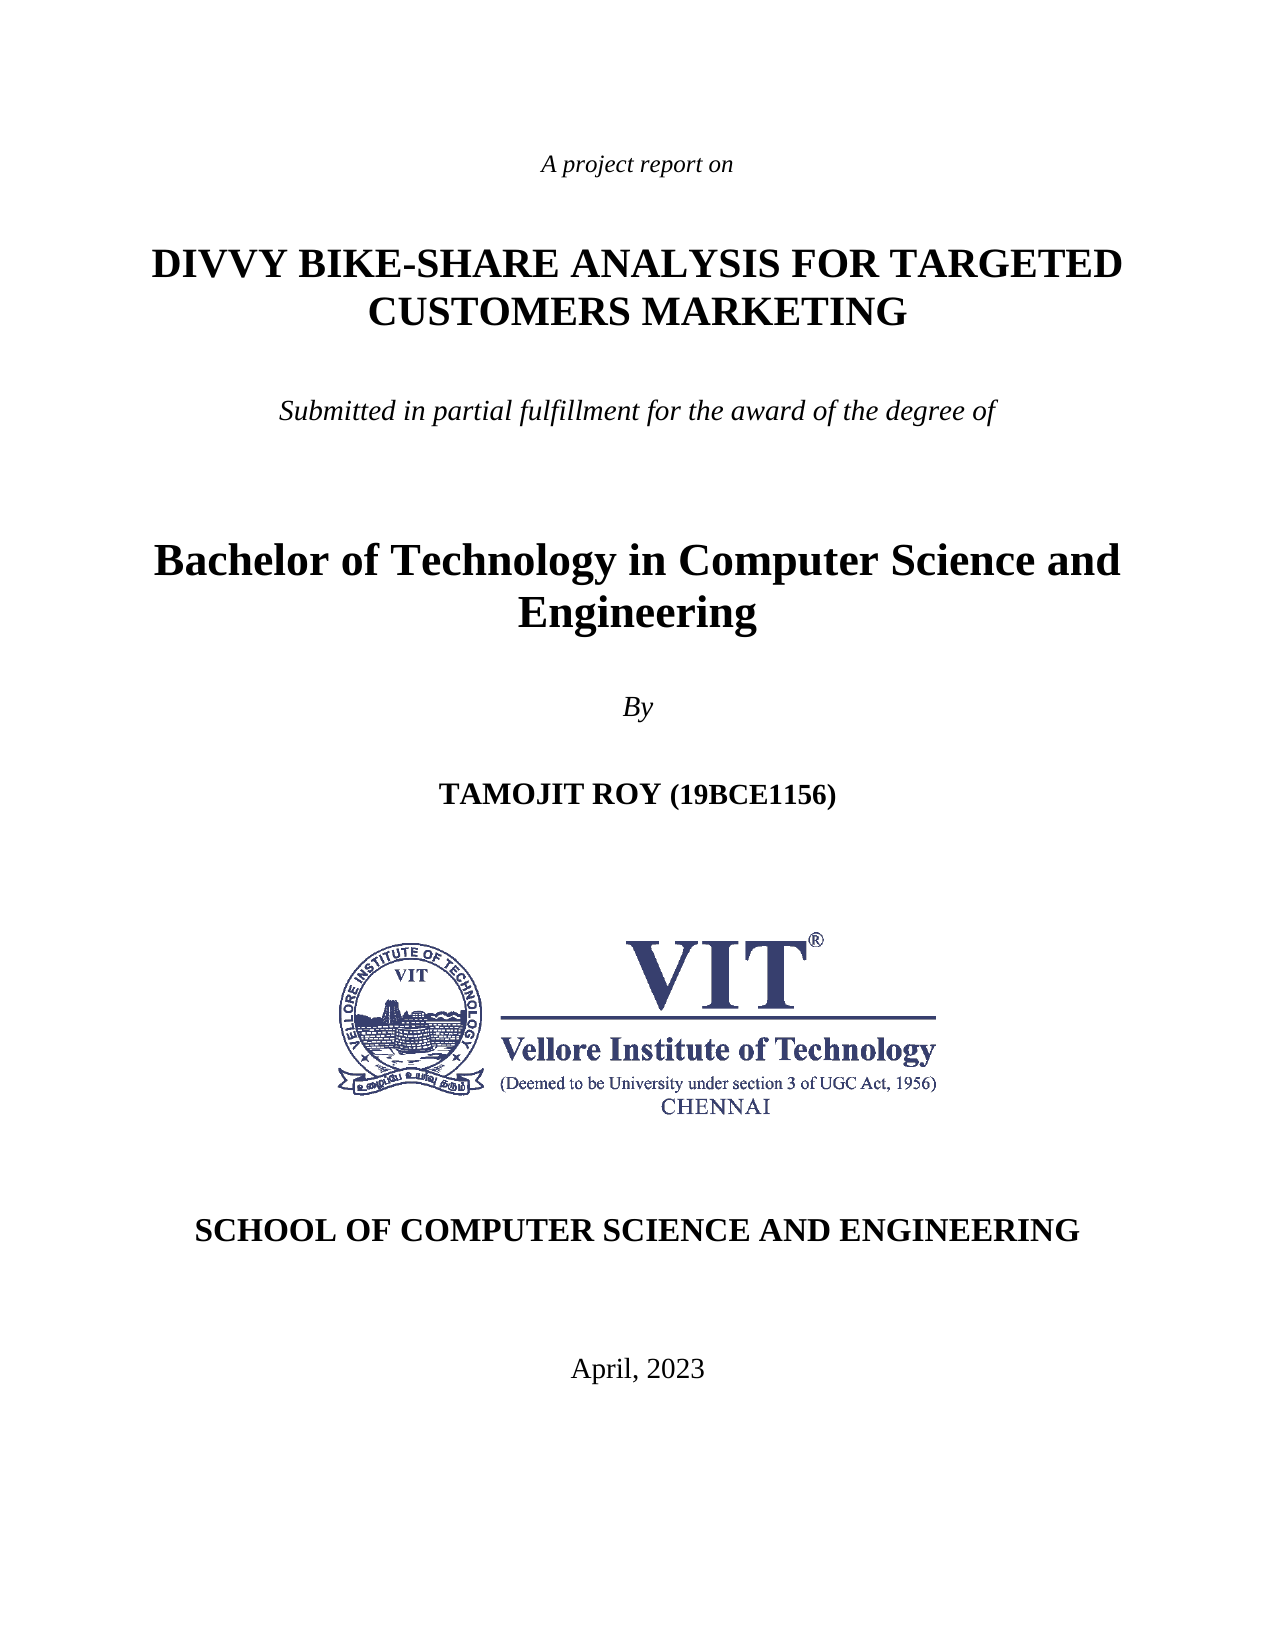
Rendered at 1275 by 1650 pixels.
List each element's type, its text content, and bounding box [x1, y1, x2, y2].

text Submitted in partial fulfillment for the award of the degree of [103, 393, 1171, 427]
subtitle Bachelor of Technology in Computer Science and Engineering [104, 532, 1171, 637]
subtitle DIVVY BIKE-SHARE ANALYSIS FOR TARGETED CUSTOMERS MARKETING [104, 239, 1171, 334]
picture [306, 932, 967, 1121]
text By [105, 689, 1171, 723]
text April, 2023 [376, 1352, 899, 1385]
text TAMOJIT ROY (19BCE1156) [104, 776, 1171, 811]
text SCHOOL OF COMPUTER SCIENCE AND ENGINEERING [104, 1210, 1171, 1248]
text A project report on [104, 149, 1171, 178]
